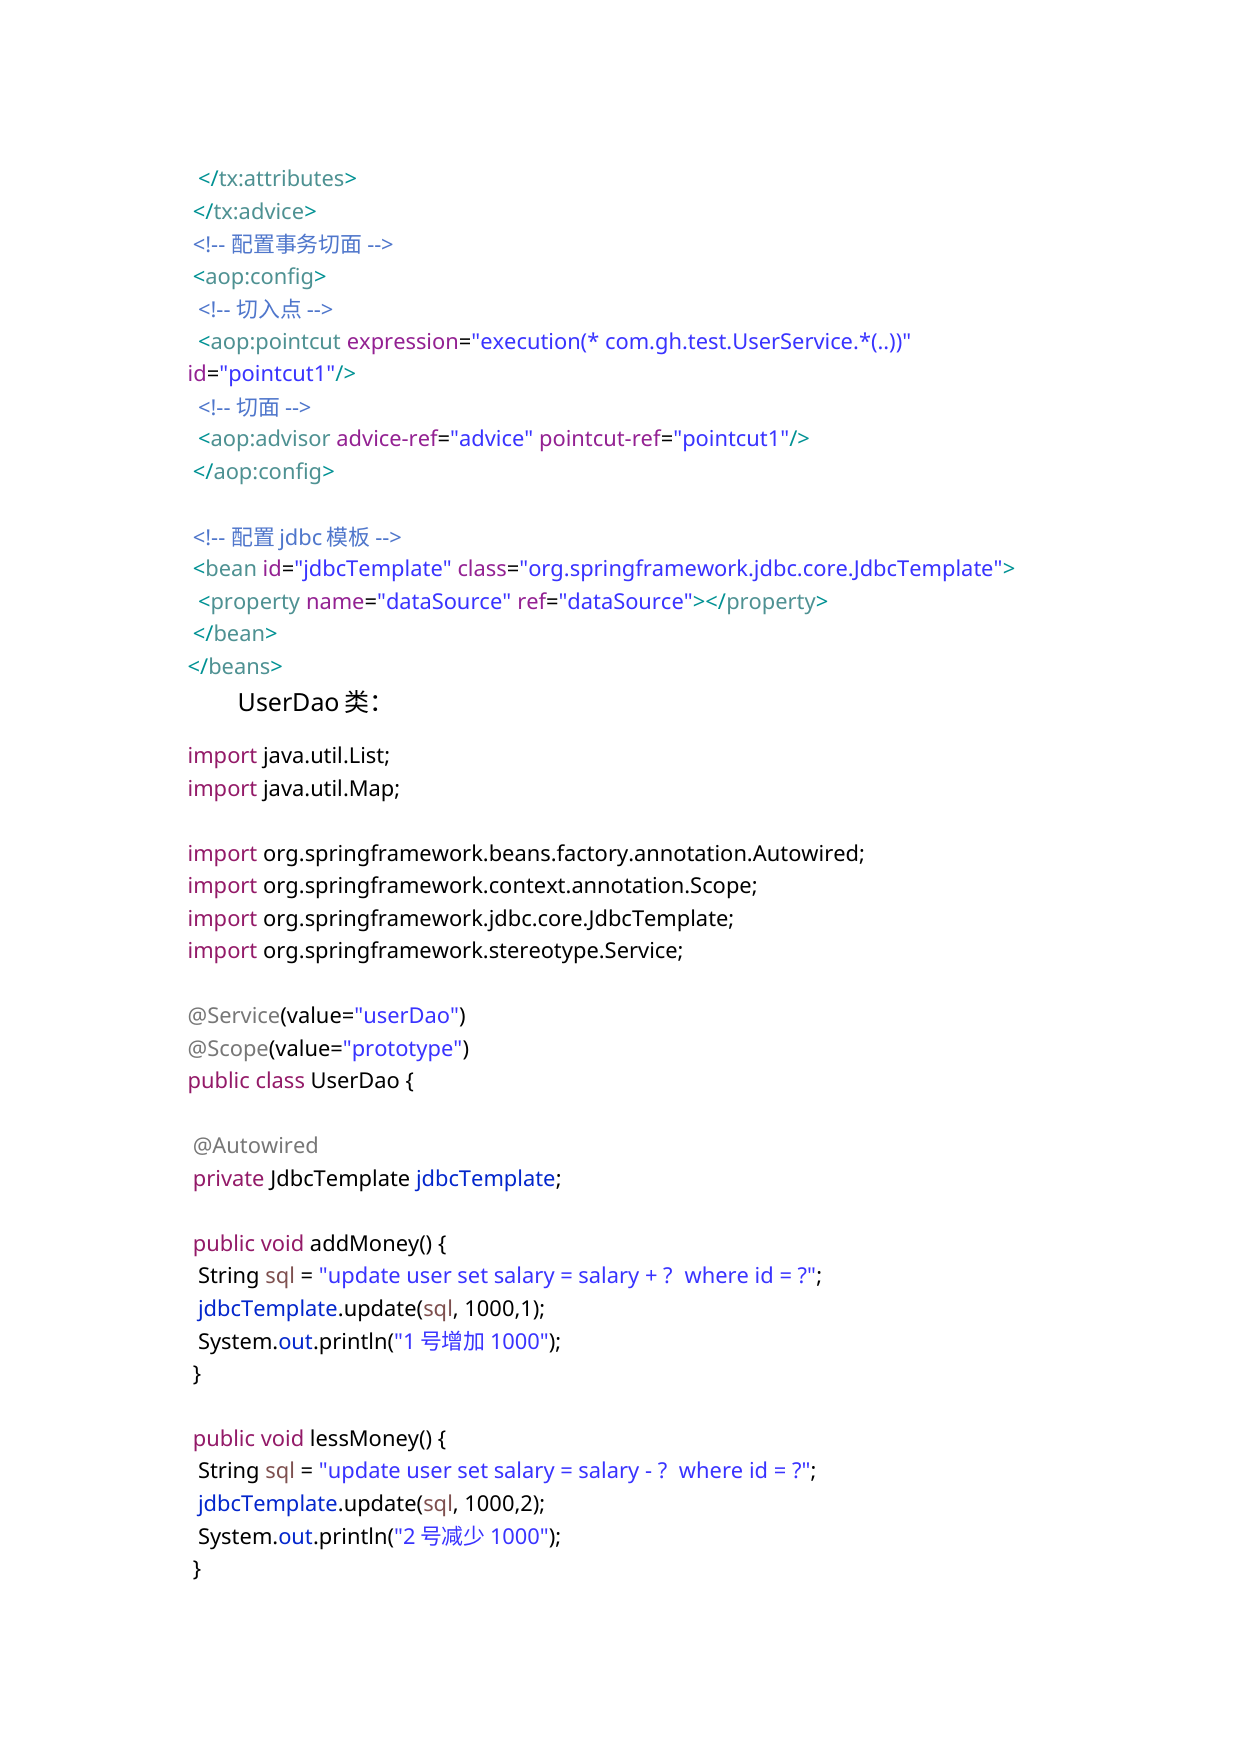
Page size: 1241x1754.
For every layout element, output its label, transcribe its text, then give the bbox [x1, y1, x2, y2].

text <aop:pointcut expression="execution(* com.gh.test.UserService.*(..))" id="pointcut1"/> [187, 324, 1053, 389]
text jdbcTemplate.update(sql, 1000,1); [187, 1292, 1053, 1324]
text <bean id="jdbcTemplate" class="org.springframework.jdbc.core.JdbcTemplate"> [187, 552, 1053, 584]
text } [187, 1357, 1053, 1389]
text <!-- 切面 --> [187, 389, 1053, 422]
list UserDao类： [187, 682, 1053, 718]
text import org.springframework.jdbc.core.JdbcTemplate; [187, 902, 1053, 934]
text System.out.println("2号减少1000"); [187, 1519, 1053, 1552]
text import java.util.List; [187, 739, 1053, 772]
text </aop:config> [187, 454, 1053, 487]
text @Service(value="userDao") [187, 999, 1053, 1032]
text import org.springframework.stereotype.Service; [187, 934, 1053, 967]
text System.out.println("1号增加1000"); [187, 1324, 1053, 1357]
text import org.springframework.beans.factory.annotation.Autowired; [187, 837, 1053, 869]
text <aop:config> [187, 259, 1053, 292]
text public void lessMoney() { [187, 1422, 1053, 1454]
text </bean> [187, 617, 1053, 649]
text <aop:advisor advice-ref="advice" pointcut-ref="pointcut1"/> [187, 422, 1053, 454]
text String sql = "update user set salary = salary - ? where id = ?"; [187, 1454, 1053, 1487]
text @Autowired [187, 1129, 1053, 1162]
text jdbcTemplate.update(sql, 1000,2); [187, 1487, 1053, 1519]
text </beans> [187, 649, 1053, 682]
text } [187, 1552, 1053, 1584]
text </tx:advice> [187, 194, 1053, 227]
text <!-- 配置jdbc模板 --> [187, 519, 1053, 552]
text public class UserDao { [187, 1064, 1053, 1097]
text </tx:attributes> [187, 162, 1053, 194]
text <property name="dataSource" ref="dataSource"></property> [187, 584, 1053, 617]
text <!-- 切入点 --> [187, 292, 1053, 324]
text public void addMoney() { [187, 1227, 1053, 1259]
text String sql = "update user set salary = salary + ? where id = ?"; [187, 1259, 1053, 1292]
text private JdbcTemplate jdbcTemplate; [187, 1162, 1053, 1194]
text import java.util.Map; [187, 772, 1053, 804]
text <!-- 配置事务切面 --> [187, 227, 1053, 259]
text @Scope(value="prototype") [187, 1032, 1053, 1064]
text import org.springframework.context.annotation.Scope; [187, 869, 1053, 902]
